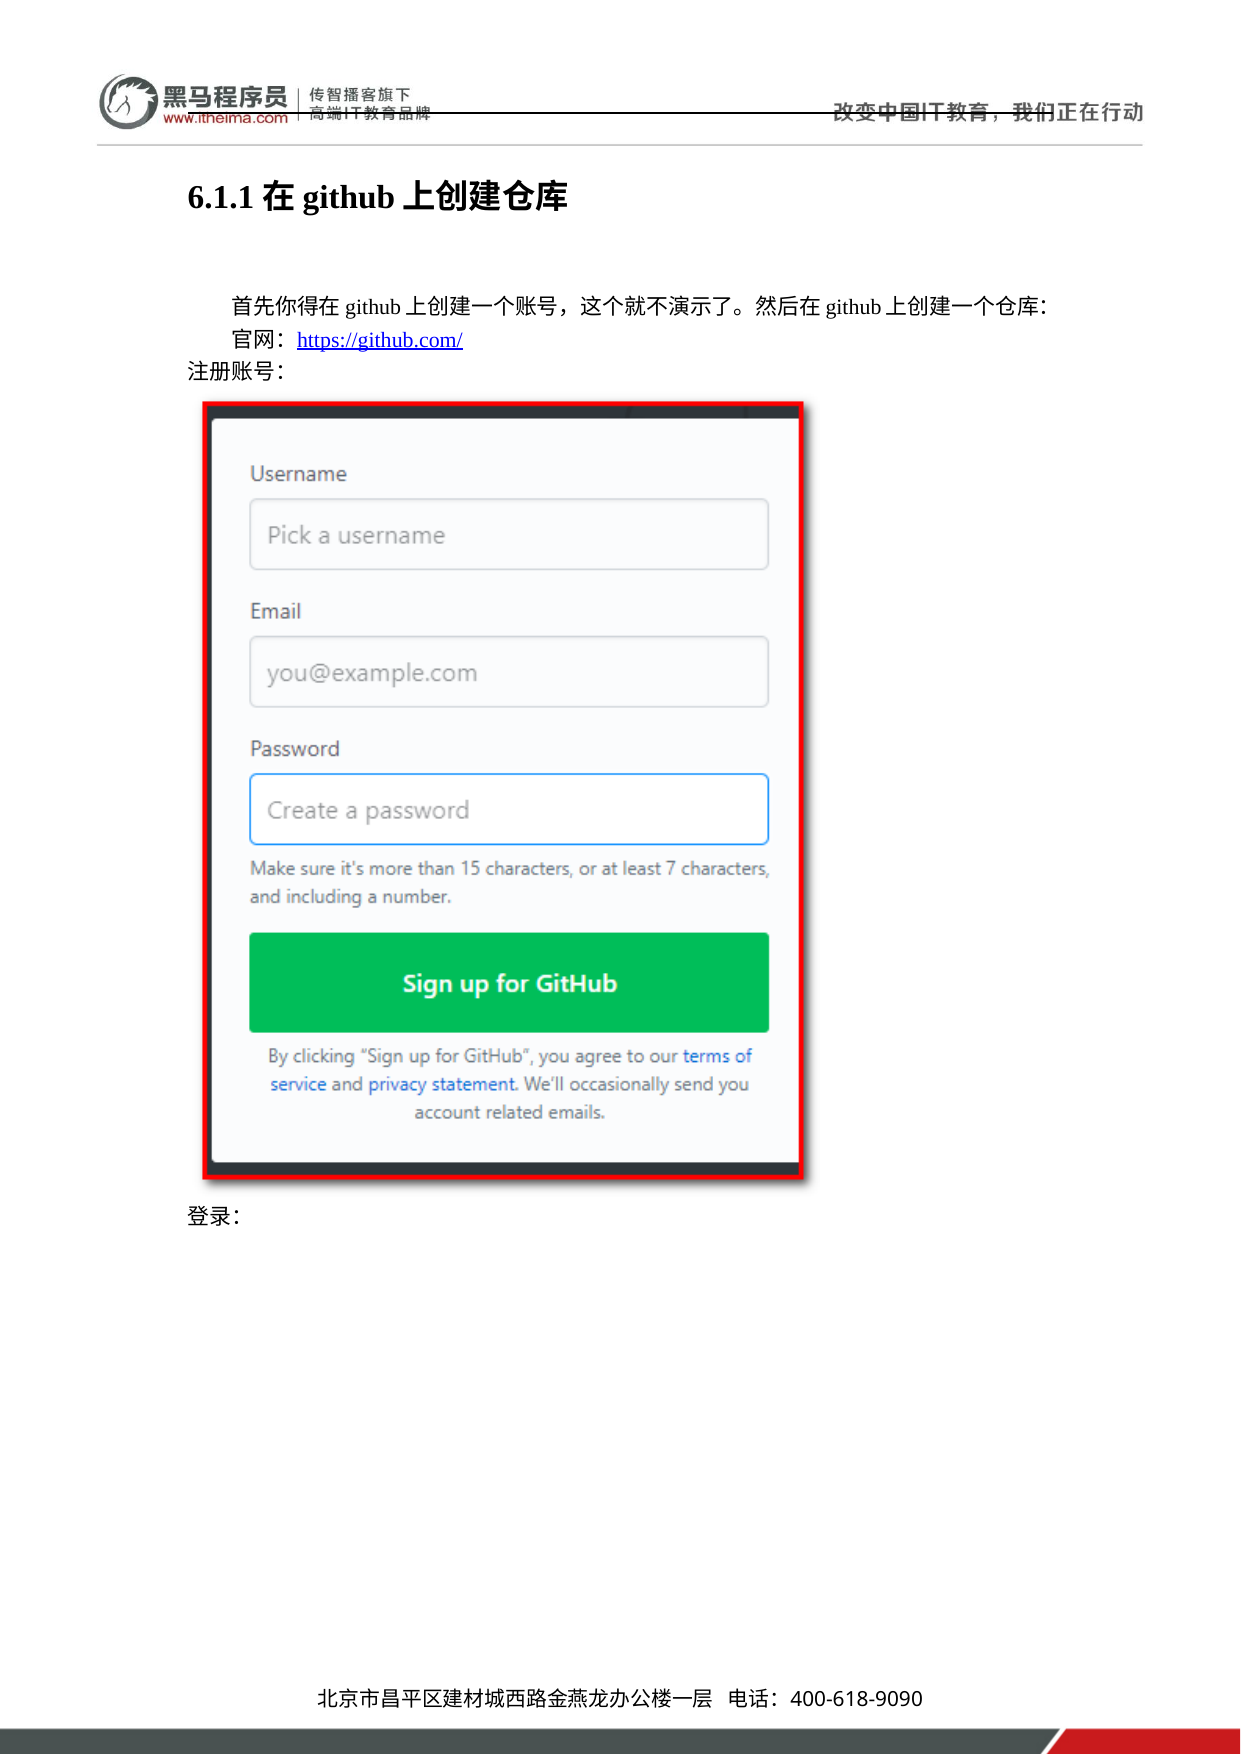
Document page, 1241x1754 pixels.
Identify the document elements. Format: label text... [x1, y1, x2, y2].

text 注册账号： [187, 354, 1053, 386]
text 首先你得在github上创建一个账号，这个就不演示了。然后在github上创建一个仓库： [187, 289, 1053, 321]
picture [0, 1669, 1241, 1754]
picture [187, 386, 821, 1197]
text 官网：https://github.com/ [187, 321, 1053, 354]
subtitle 在github上创建仓库 [187, 162, 1053, 227]
picture [0, 3, 1241, 153]
text 登录： [187, 1199, 1053, 1231]
